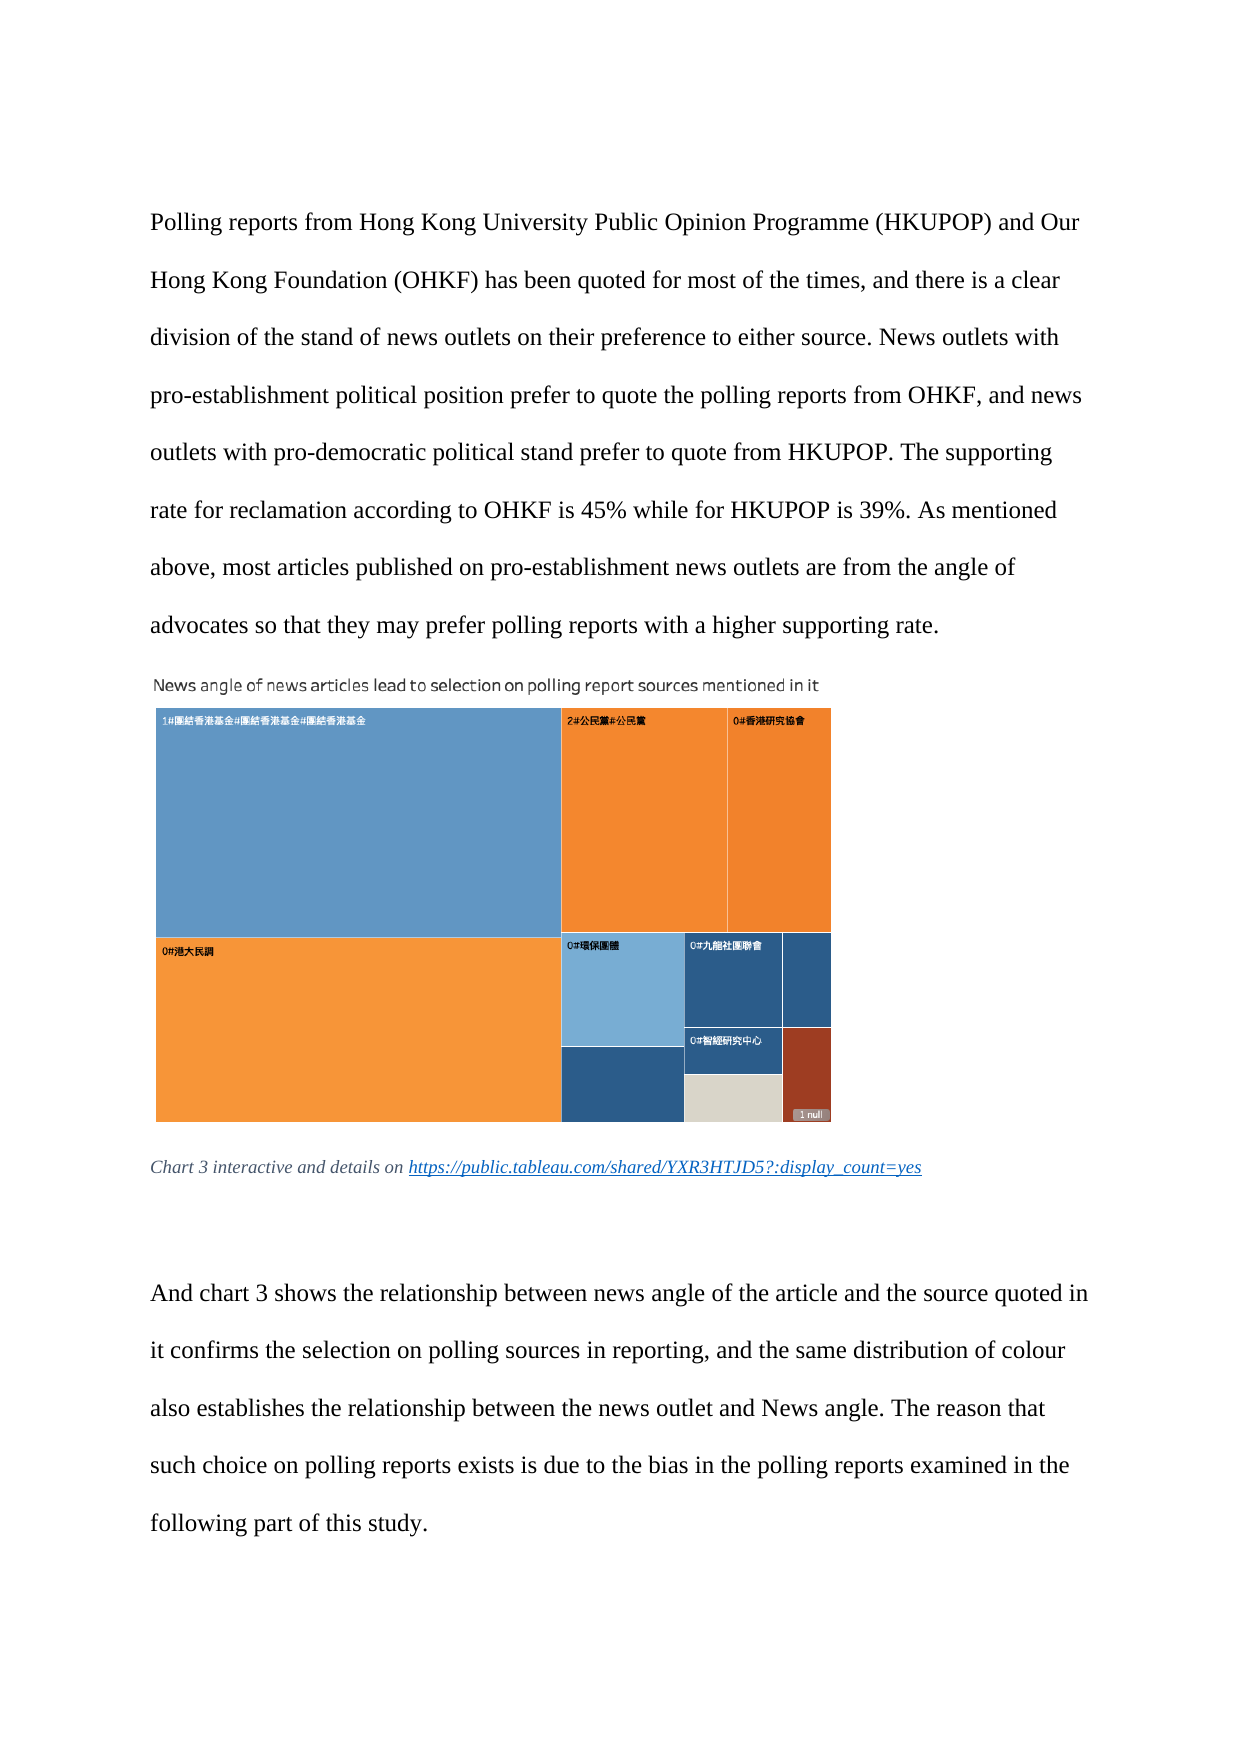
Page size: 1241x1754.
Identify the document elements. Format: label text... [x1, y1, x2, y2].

text Chart 3 interactive and details on https://public.tableau.com/shared/YXR3HTJD5?:display_count=yes [150, 1156, 1090, 1178]
text And chart 3 shows the relationship between news angle of the article and the source quoted in it confirms the selection on polling sources in reporting, and the same distribution of colour also establishes the relationship between the news outlet and News angle. The reason that such choice on polling reports exists is due to the bias in the polling reports examined in the following part of this study. [150, 1278, 1090, 1536]
text Polling reports from Hong Kong University Public Opinion Programme (HKUPOP) and Our Hong Kong Foundation (OHKF) has been quoted for most of the times, and there is a clear division of the stand of news outlets on their preference to either source. News outlets with pro-establishment political position prefer to quote the polling reports from OHKF, and news outlets with pro-democratic political stand prefer to quote from HKUPOP. The supporting rate for reclamation according to OHKF is 45% while for HKUPOP is 39%. As mentioned above, most articles published on pro-establishment news outlets are from the angle of advocates so that they may prefer polling reports with a higher supporting rate. [150, 207, 1090, 639]
picture [150, 667, 836, 1128]
